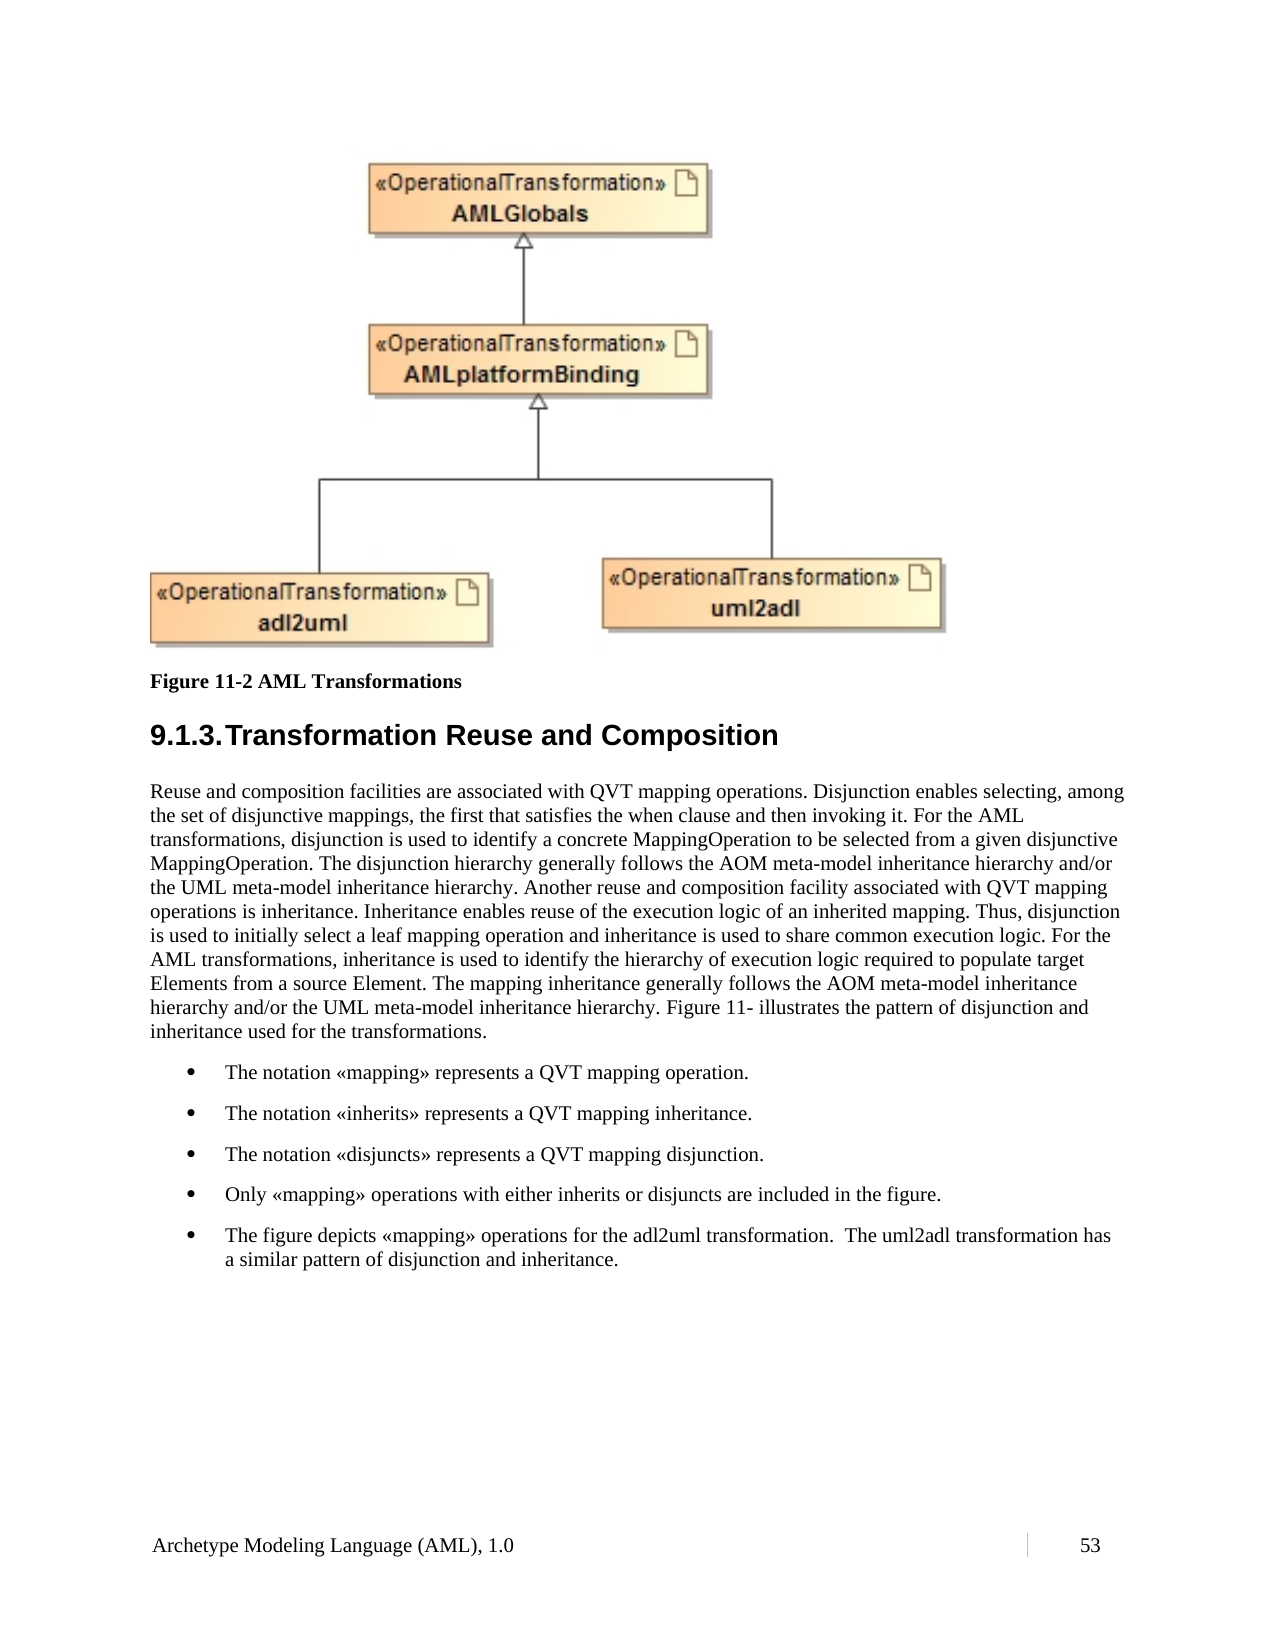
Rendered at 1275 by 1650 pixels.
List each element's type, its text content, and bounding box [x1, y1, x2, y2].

list Only «mapping» operations with either inherits or disjuncts are included in the figure. [187, 1182, 1125, 1206]
list The notation «mapping» represents a QVT mapping operation. [187, 1060, 1125, 1084]
picture [150, 150, 982, 669]
list The figure depicts «mapping» operations for the adl2uml transformation. The uml2adl transformation has a similar pattern of disjunction and inheritance. [187, 1223, 1125, 1271]
subtitle Transformation Reuse and Composition [150, 718, 1125, 752]
list The notation «disjuncts» represents a QVT mapping disjunction. [187, 1142, 1125, 1166]
text Reuse and composition facilities are associated with QVT mapping operations. Disjunction enables selecting, among the set of disjunctive mappings, the first that satisfies the when clause and then invoking it. For the AML transformations, disjunction is used to identify a concrete MappingOperation to be selected from a given disjunctive MappingOperation. The disjunction hierarchy generally follows the AOM meta-model inheritance hierarchy and/or the UML meta-model inheritance hierarchy. Another reuse and composition facility associated with QVT mapping operations is inheritance. Inheritance enables reuse of the execution logic of an inherited mapping. Thus, disjunction is used to initially select a leaf mapping operation and inheritance is used to share common execution logic. For the AML transformations, inheritance is used to identify the hierarchy of execution logic required to populate target Elements from a source Element. The mapping inheritance generally follows the AOM meta-model inheritance hierarchy and/or the UML meta-model inheritance hierarchy. Figure 11-3 illustrates the pattern of disjunction and inheritance used for the transformations. [150, 779, 1125, 1043]
list The notation «inherits» represents a QVT mapping inheritance. [187, 1101, 1125, 1125]
